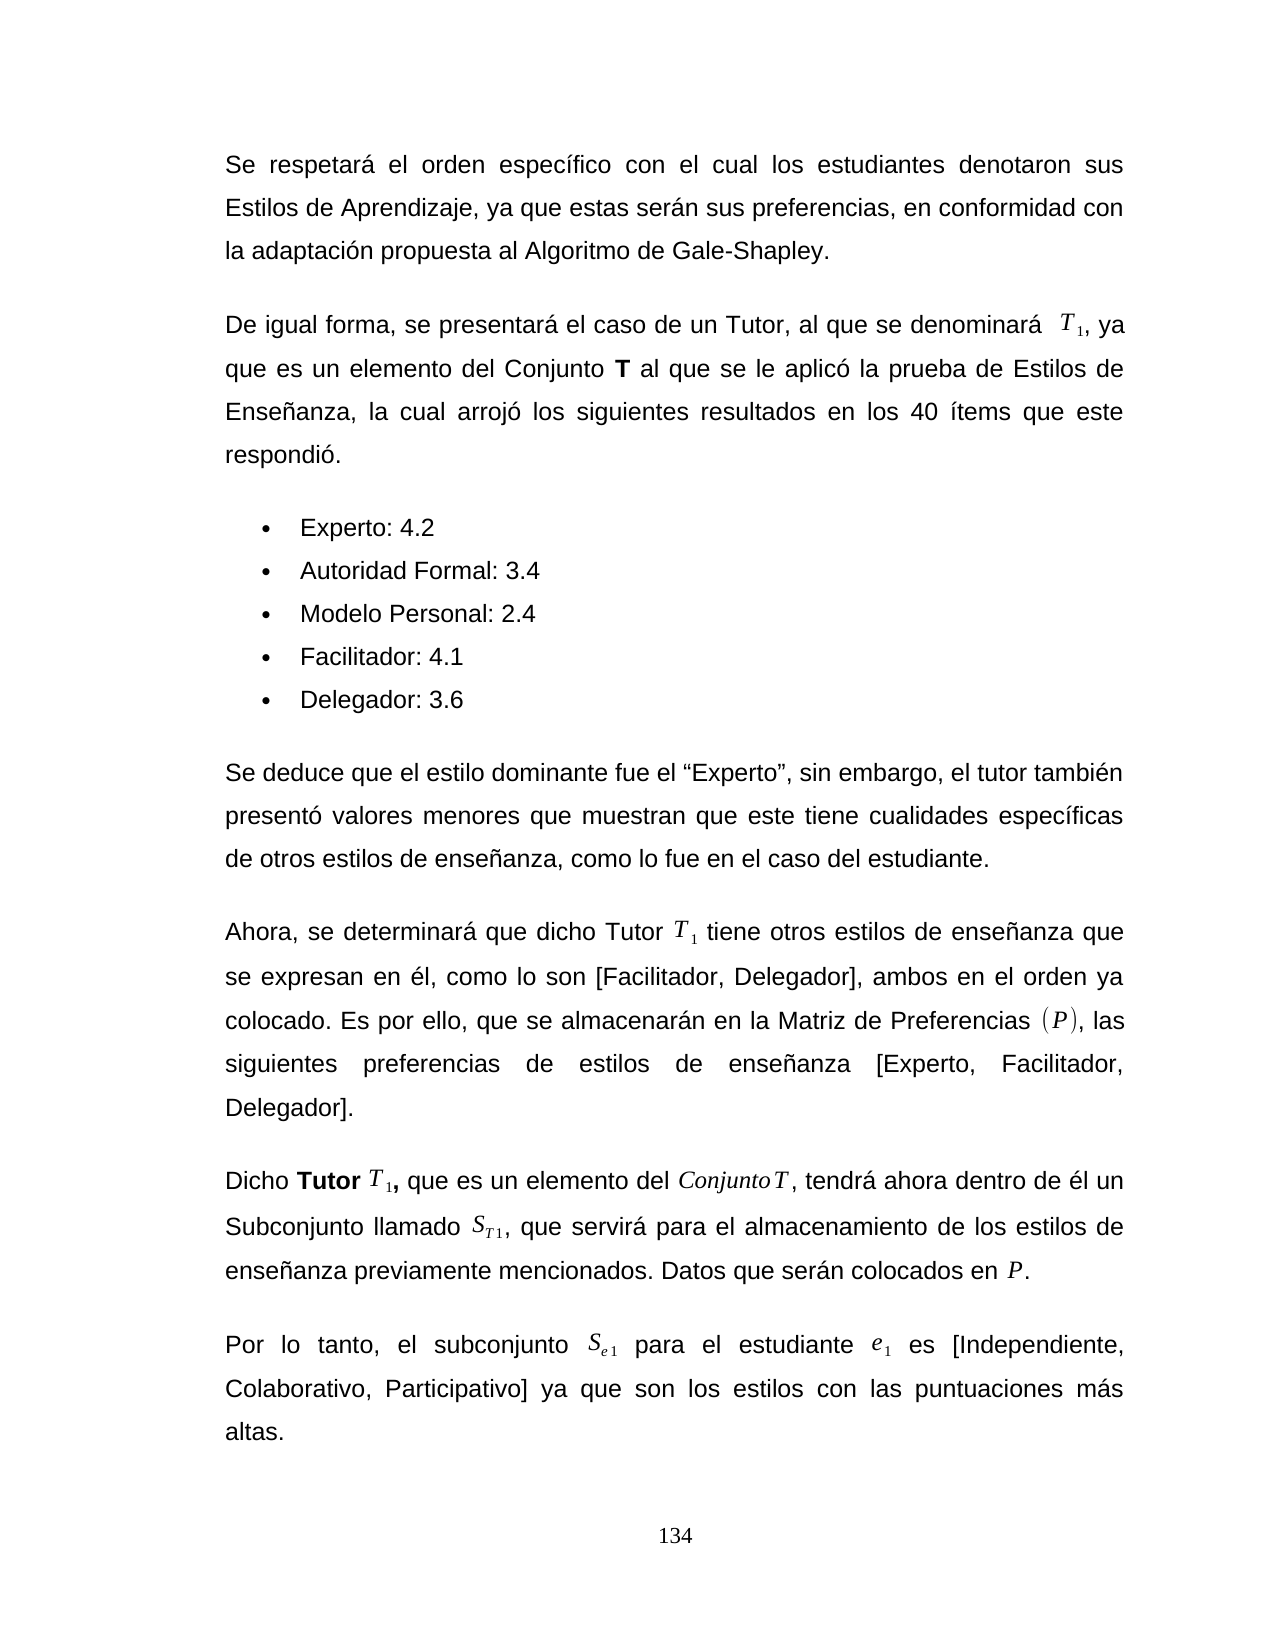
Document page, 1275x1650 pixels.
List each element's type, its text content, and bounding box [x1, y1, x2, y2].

text Se deduce que el estilo dominante fue el “Experto”, sin embargo, el tutor también presentó valores menores que muestran que este tiene cualidades específicas de otros estilos de enseñanza, como lo fue en el caso del estudiante. [225, 758, 1125, 873]
list Experto: 4.2 [262, 513, 1125, 542]
text Se respetará el orden específico con el cual los estudiantes denotaron sus Estilos de Aprendizaje, ya que estas serán sus preferencias, en conformidad con la adaptación propuesta al Algoritmo de Gale-Shapley. [225, 150, 1125, 265]
text Dicho Tutor , que es un elemento del , tendrá ahora dentro de él un Subconjunto llamado , que servirá para el almacenamiento de los estilos de enseñanza previamente mencionados. Datos que serán colocados en . [225, 1165, 1125, 1285]
list Facilitador: 4.1 [262, 642, 1125, 671]
text Ahora, se determinará que dicho Tutor tiene otros estilos de enseñanza que se expresan en él, como lo son [Facilitador, Delegador], ambos en el orden ya colocado. Es por ello, que se almacenarán en la Matriz de Preferencias , las siguientes preferencias de estilos de enseñanza [Experto, Facilitador, Delegador]. [225, 916, 1125, 1121]
text De igual forma, se presentará el caso de un Tutor, al que se denominará , ya que es un elemento del Conjunto T al que se le aplicó la prueba de Estilos de Enseñanza, la cual arrojó los siguientes resultados en los 40 ítems que este respondió. [225, 308, 1125, 469]
list Autoridad Formal: 3.4 [262, 556, 1125, 585]
list Modelo Personal: 2.4 [262, 599, 1125, 628]
text Por lo tanto, el subconjunto ​​ para el estudiante ​ es [Independiente, Colaborativo, Participativo] ya que son los estilos con las puntuaciones más altas. [225, 1328, 1125, 1446]
list Delegador: 3.6 [262, 685, 1125, 714]
